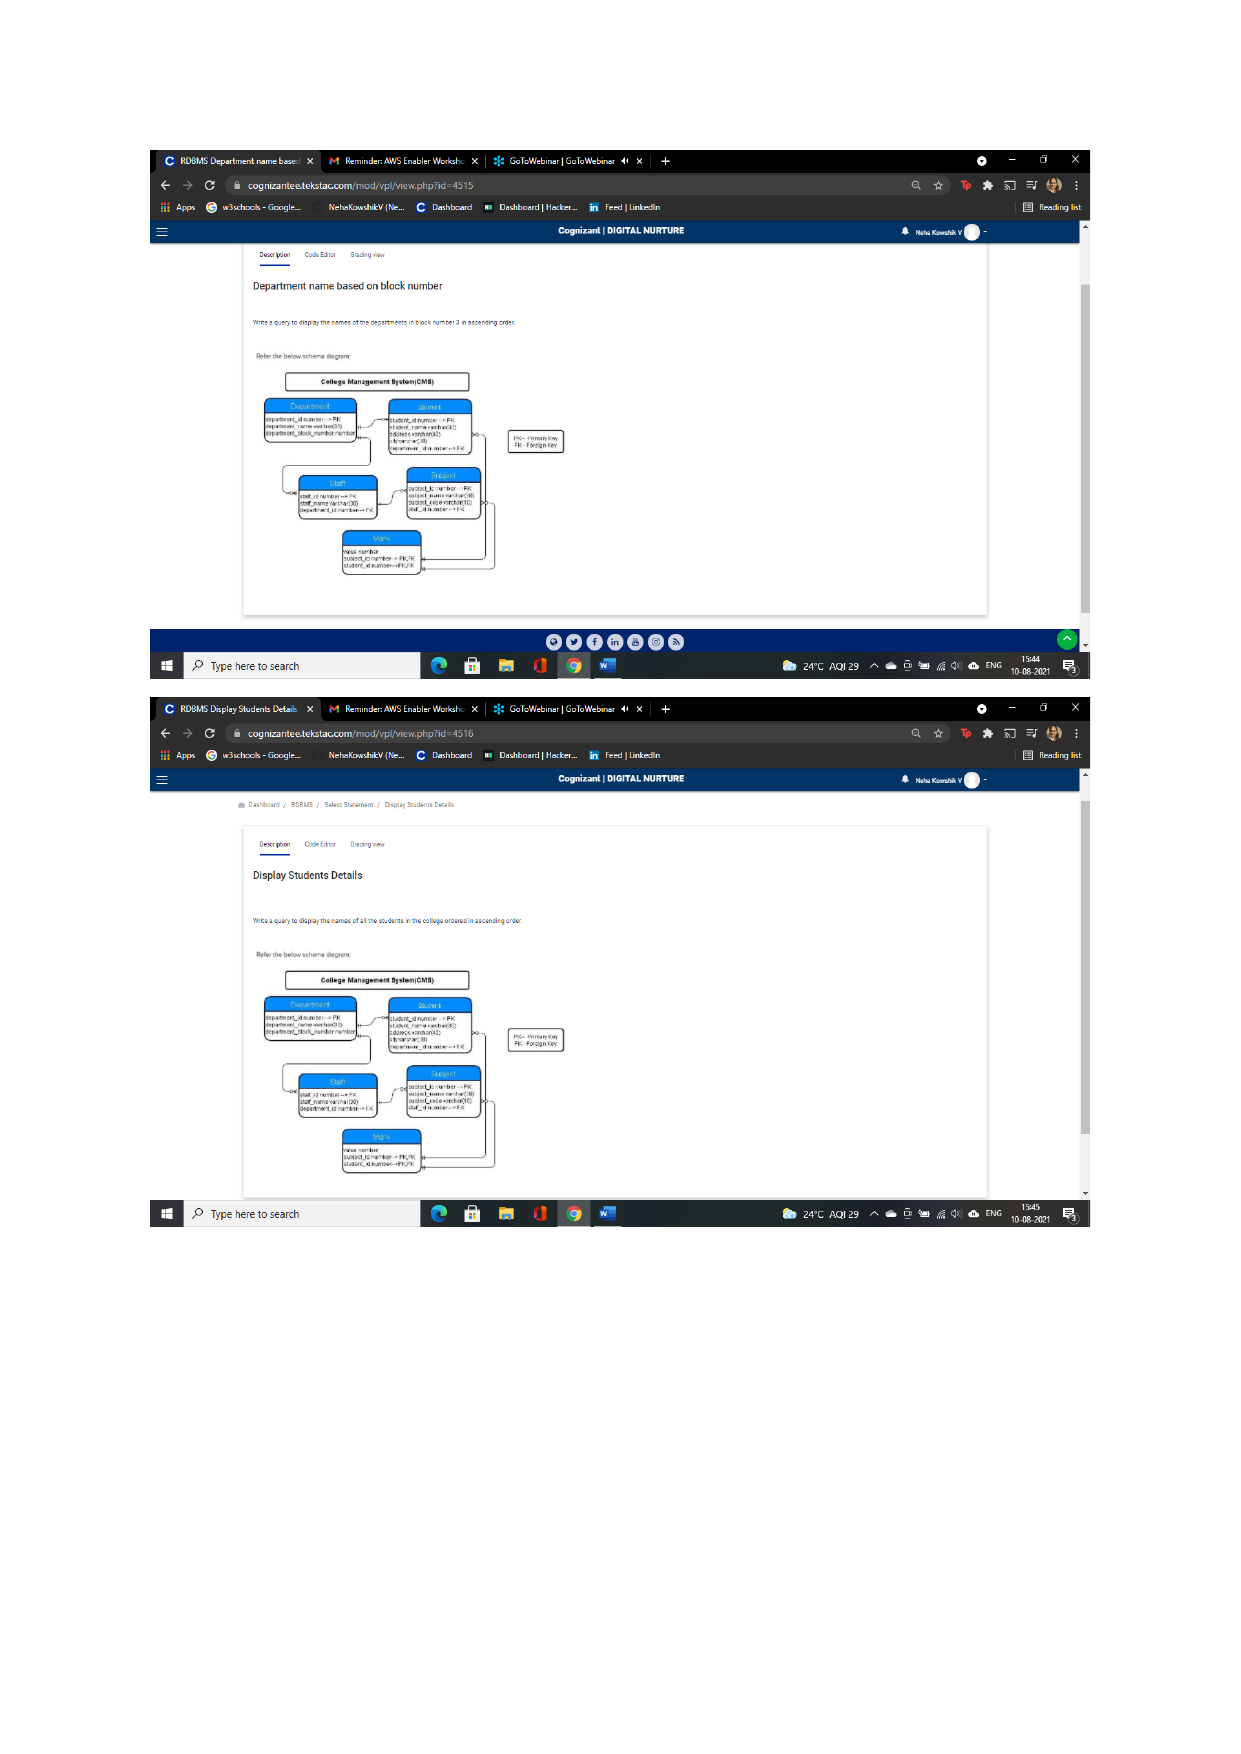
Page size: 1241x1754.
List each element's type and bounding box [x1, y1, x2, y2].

picture [150, 150, 1091, 679]
picture [150, 697, 1091, 1227]
